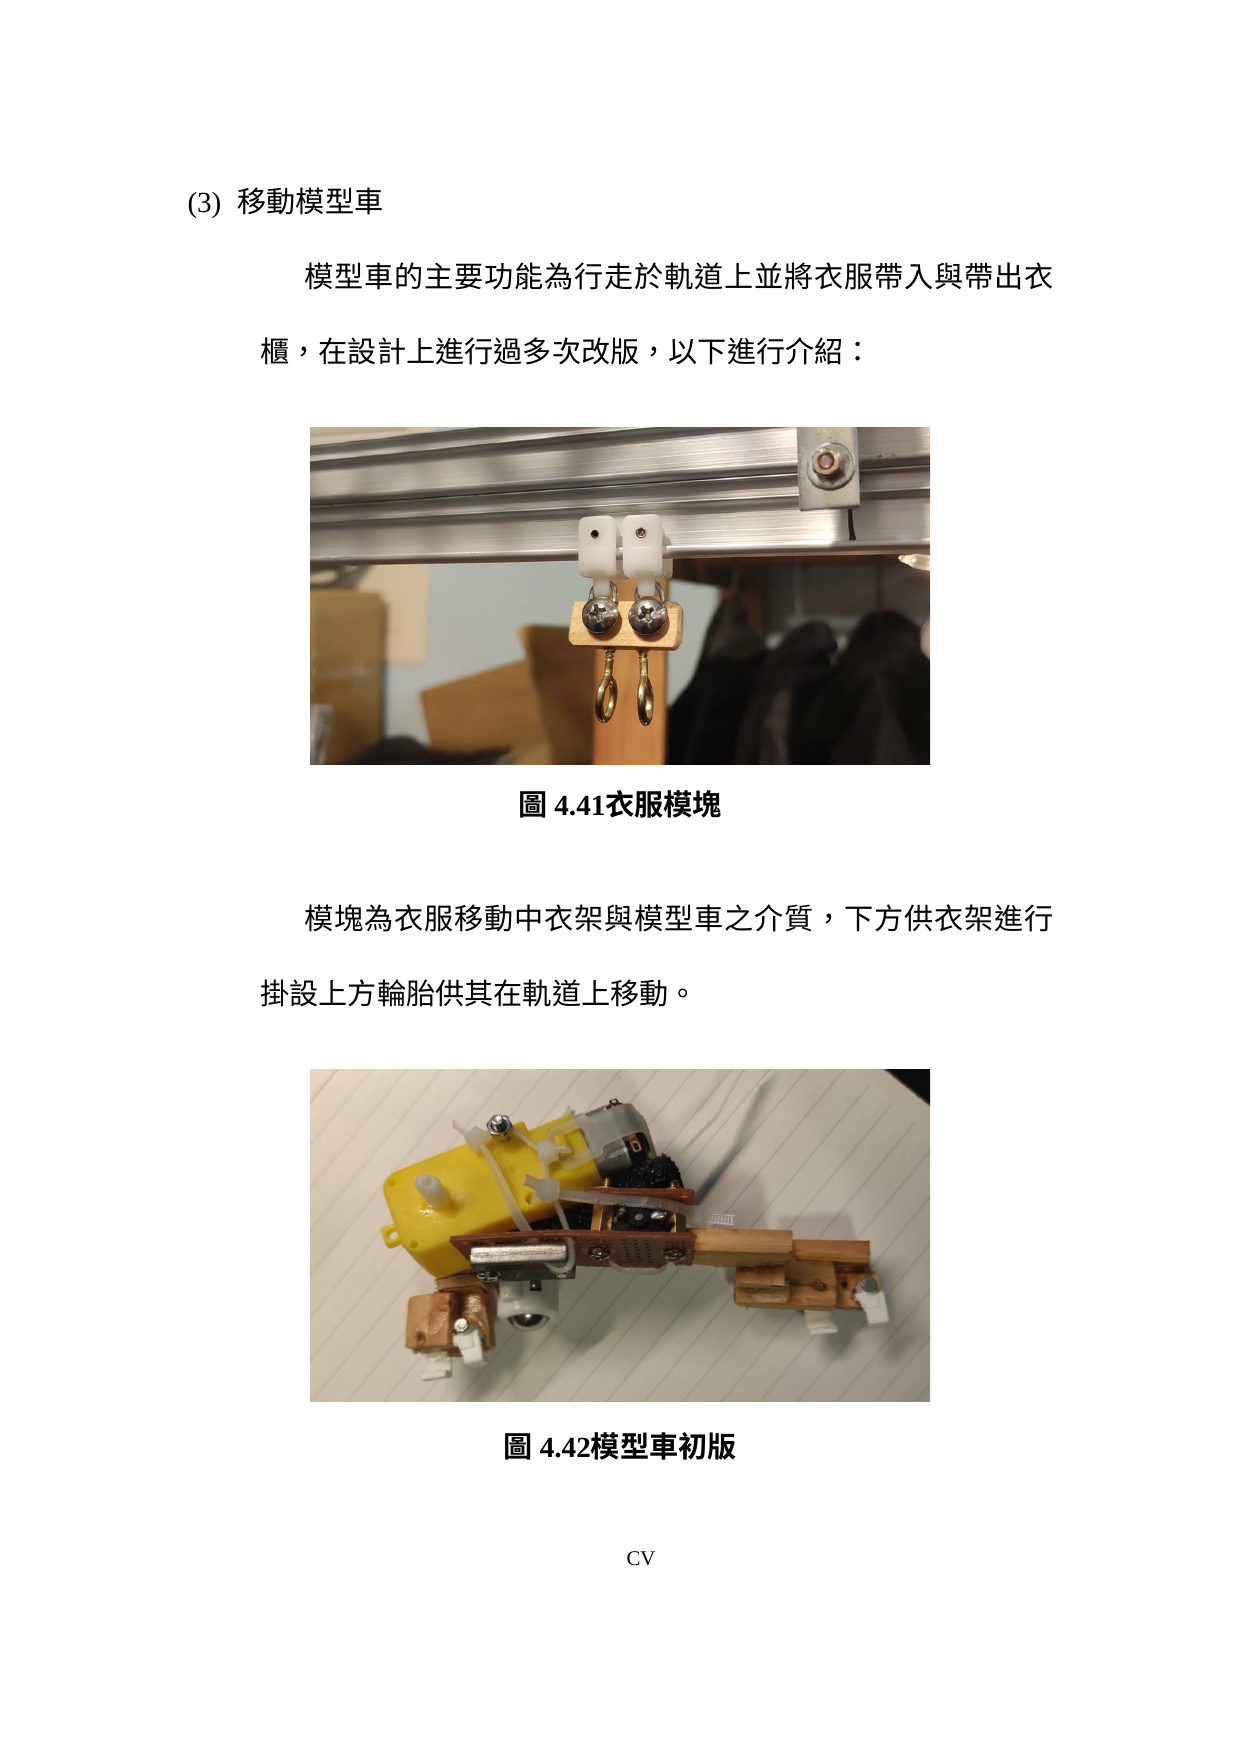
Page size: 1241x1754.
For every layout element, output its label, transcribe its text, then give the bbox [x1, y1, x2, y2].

picture [310, 427, 931, 765]
picture [309, 1069, 931, 1402]
list 模塊為衣服移動中衣架與模型車之介質，下方供衣架進行掛設上方輪胎供其在軌道上移動。 [260, 879, 1053, 1029]
list 模型車的主要功能為行走於軌道上並將衣服帶入與帶出衣櫃，在設計上進行過多次改版，以下進行介紹： [260, 238, 1053, 388]
list 移動模型車 [187, 163, 1053, 238]
